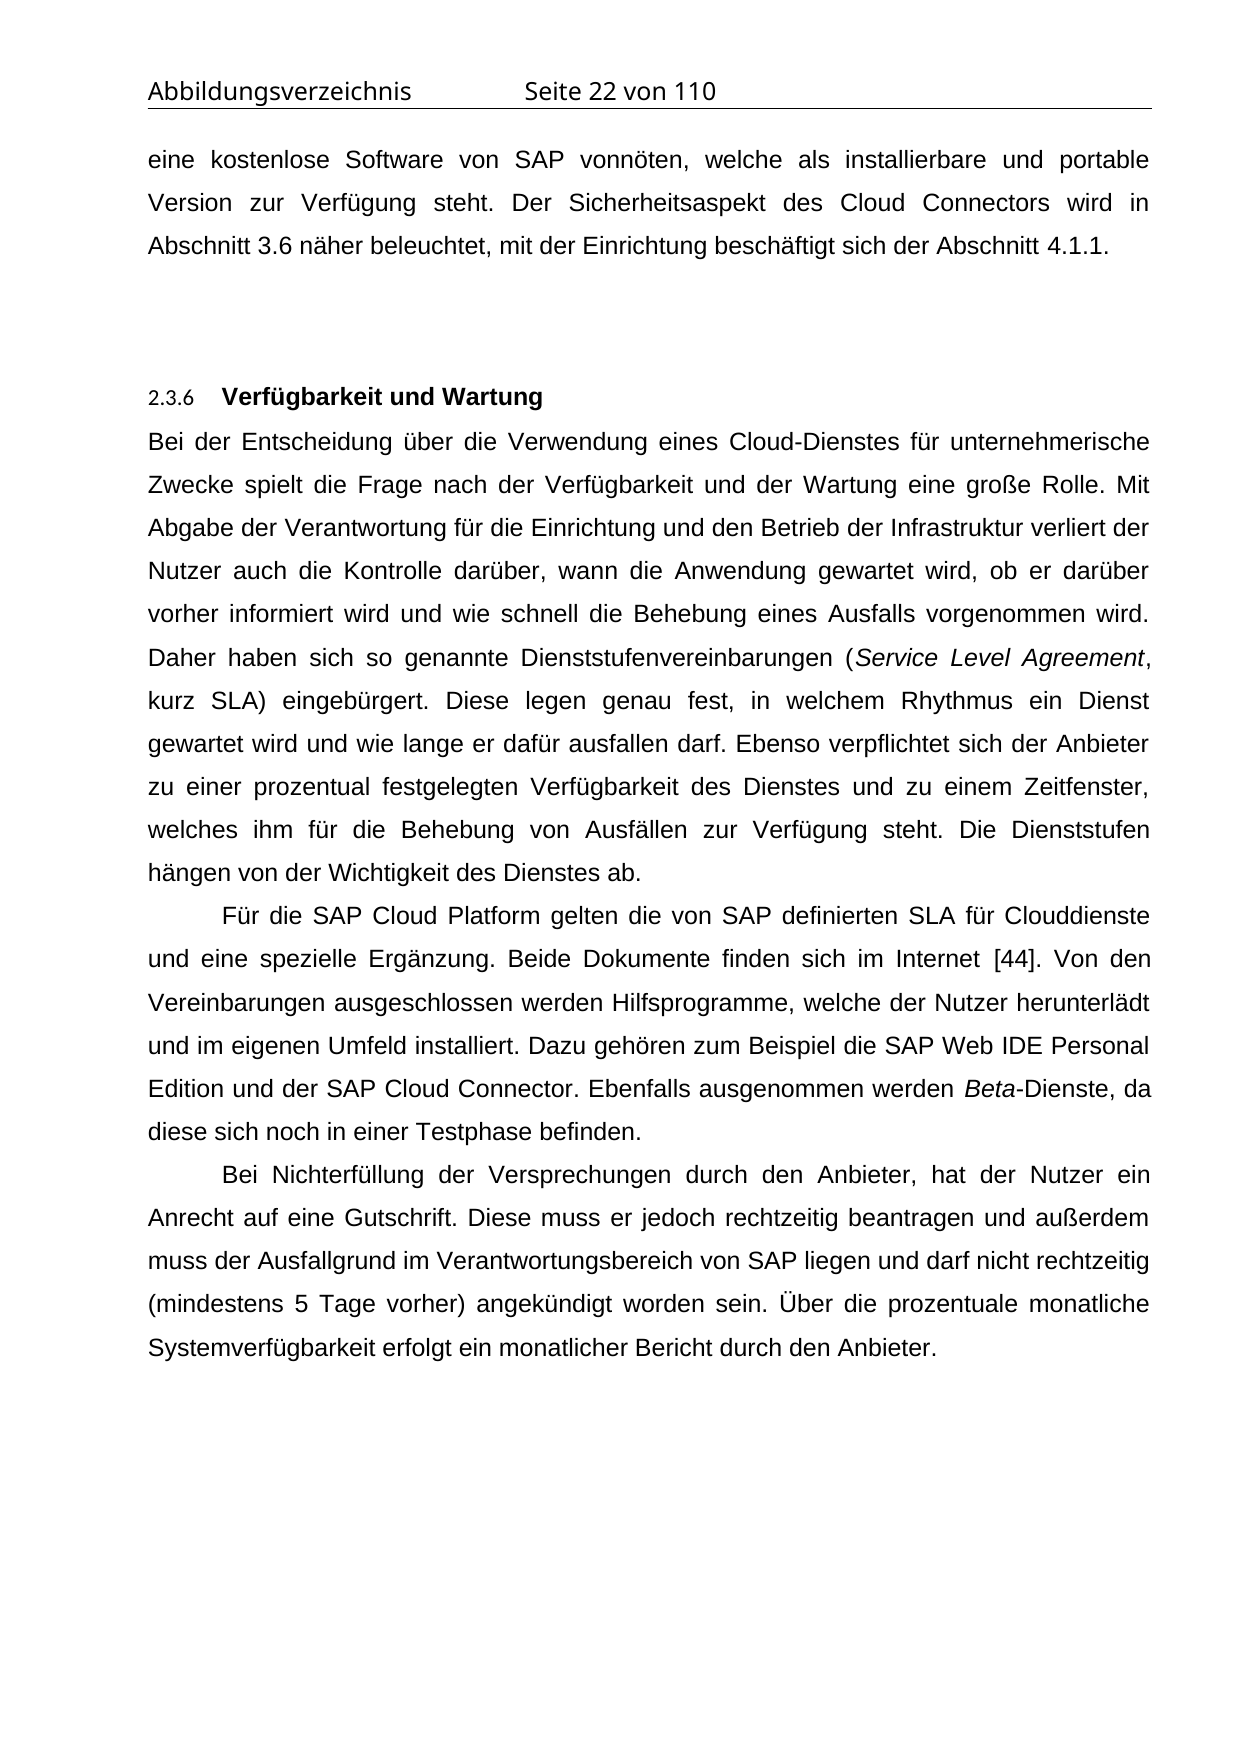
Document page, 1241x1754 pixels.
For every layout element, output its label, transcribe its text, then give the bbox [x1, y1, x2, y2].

text Bei Nichterfüllung der Versprechungen durch den Anbieter, hat der Nutzer ein Anrecht auf eine Gutschrift. Diese muss er jedoch rechtzeitig beantragen und außerdem muss der Ausfallgrund im Verantwortungsbereich von SAP liegen und darf nicht rechtzeitig (mindestens 5 Tage vorher) angekündigt worden sein. Über die prozentuale monatliche Systemverfügbarkeit erfolgt ein monatlicher Bericht durch den Anbieter. [148, 1160, 1152, 1361]
subtitle Verfügbarkeit und Wartung [148, 382, 1152, 411]
text Bei der Entscheidung über die Verwendung eines Cloud-Dienstes für unternehmerische Zwecke spielt die Frage nach der Verfügbarkeit und der Wartung eine große Rolle. Mit Abgabe der Verantwortung für die Einrichtung und den Betrieb der Infrastruktur verliert der Nutzer auch die Kontrolle darüber, wann die Anwendung gewartet wird, ob er darüber vorher informiert wird und wie schnell die Behebung eines Ausfalls vorgenommen wird. Daher haben sich so genannte Dienststufenvereinbarungen (Service Level Agreement, kurz SLA) eingebürgert. Diese legen genau fest, in welchem Rhythmus ein Dienst gewartet wird und wie lange er dafür ausfallen darf. Ebenso verpflichtet sich der Anbieter zu einer prozentual festgelegten Verfügbarkeit des Dienstes und zu einem Zeitfenster, welches ihm für die Behebung von Ausfällen zur Verfügung steht. Die Dienststufen hängen von der Wichtigkeit des Dienstes ab. [148, 427, 1152, 887]
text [148, 145, 1152, 260]
text Für die SAP Cloud Platform gelten die von SAP definierten SLA für Clouddienste und eine spezielle Ergänzung. Beide Dokumente finden sich im Internet . Von den Vereinbarungen ausgeschlossen werden Hilfsprogramme, welche der Nutzer herunterlädt und im eigenen Umfeld installiert. Dazu gehören zum Beispiel die SAP Web IDE Personal Edition und der SAP Cloud Connector. Ebenfalls ausgenommen werden Beta-Dienste, da diese sich noch in einer Testphase befinden. [148, 901, 1152, 1146]
